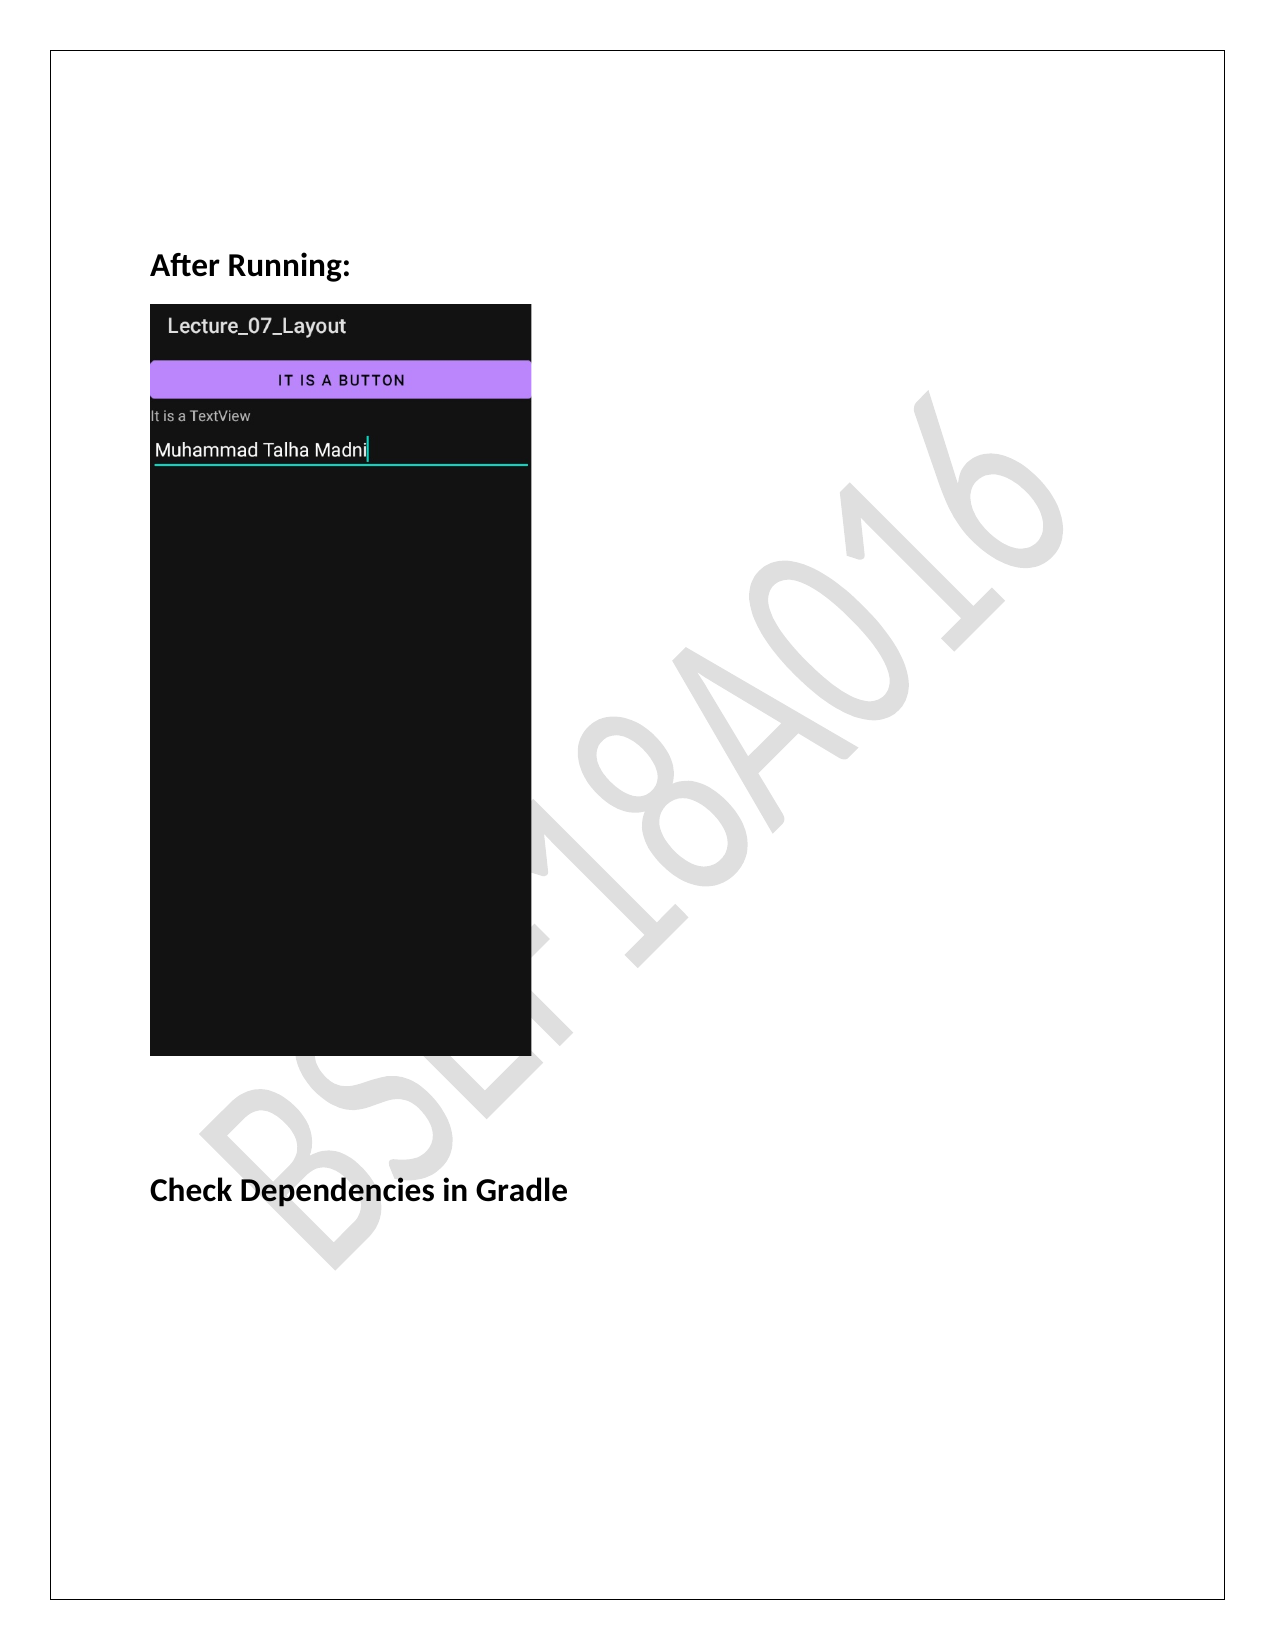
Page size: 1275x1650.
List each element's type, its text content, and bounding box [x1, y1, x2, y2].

text After Running: [150, 244, 1125, 284]
picture [150, 304, 532, 1056]
text Check Dependencies in Gradle [150, 1168, 1125, 1209]
